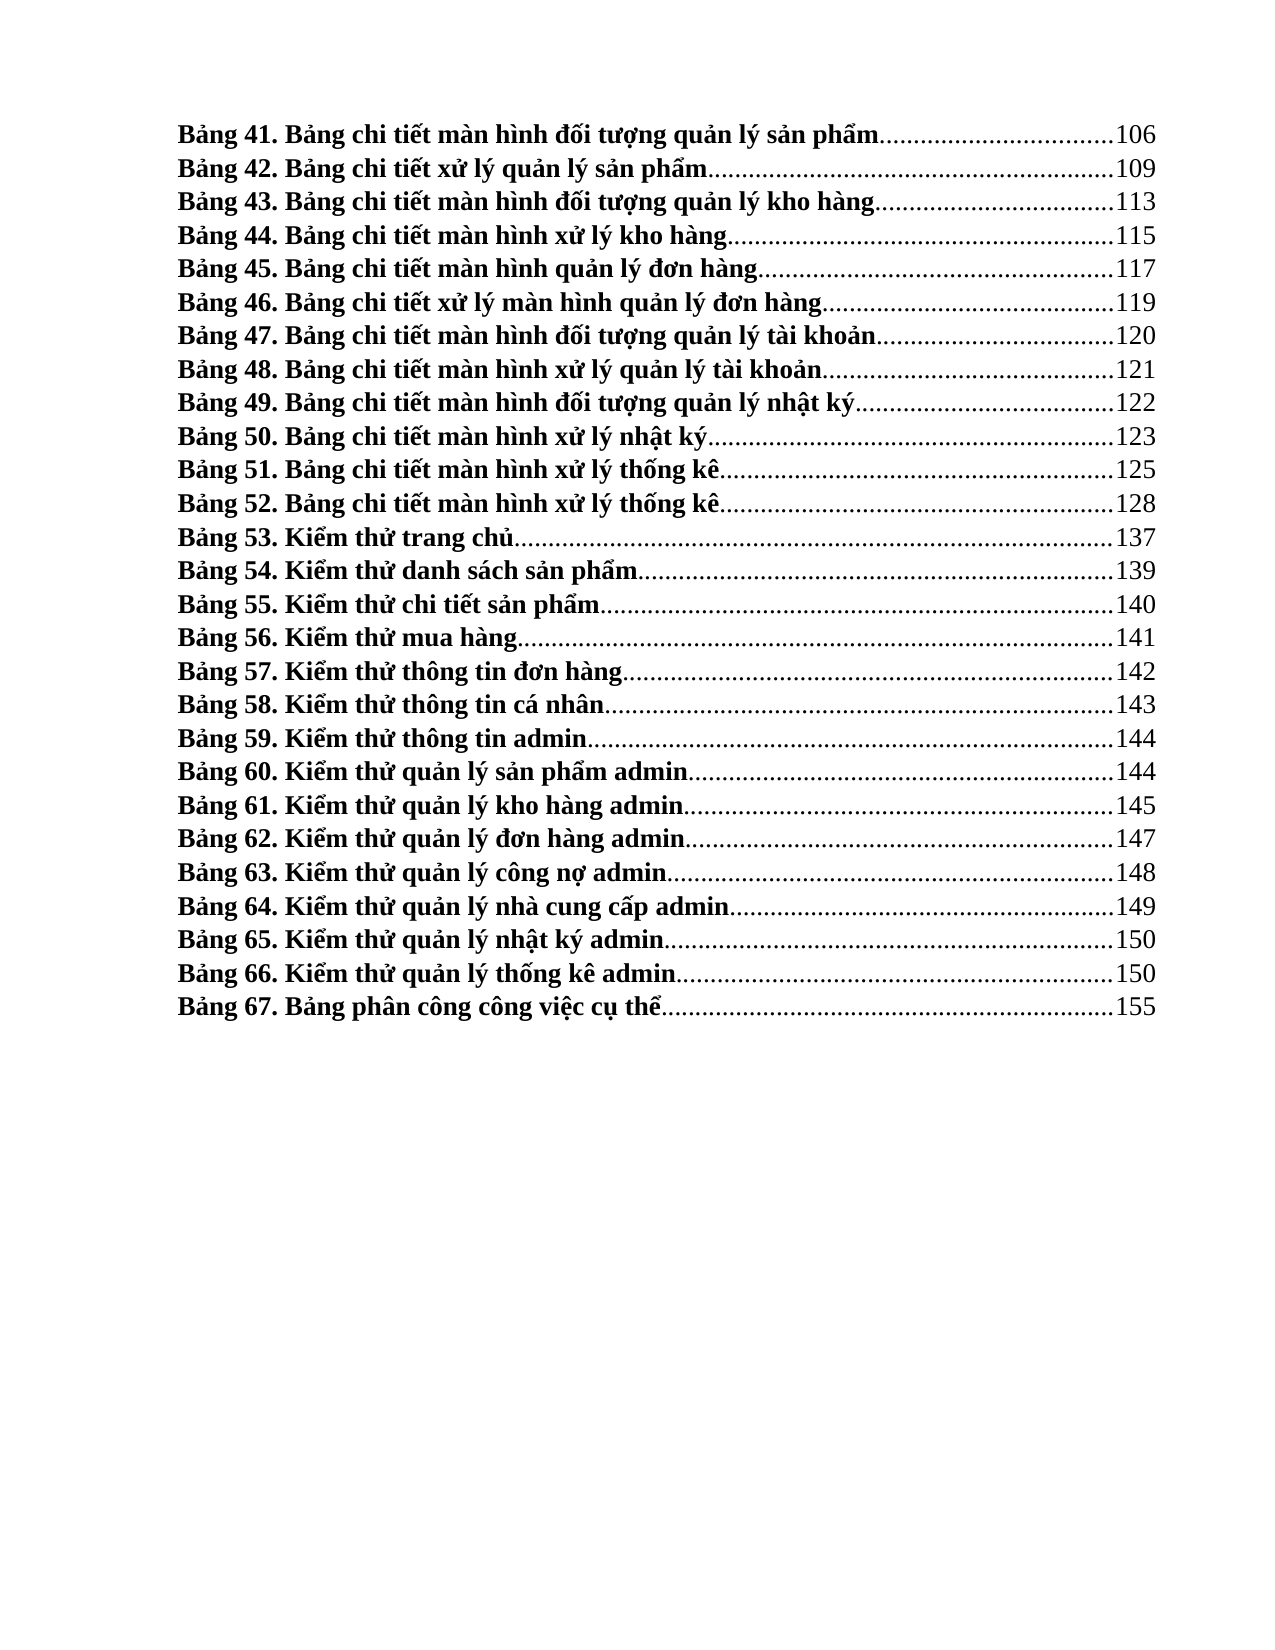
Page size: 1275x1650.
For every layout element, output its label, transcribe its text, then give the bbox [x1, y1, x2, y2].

text Bảng 47. Bảng chi tiết màn hình đối tượng quản lý tài khoản 120 [177, 319, 1157, 351]
text Bảng 59. Kiểm thử thông tin admin 144 [177, 722, 1157, 753]
text Bảng 66. Kiểm thử quản lý thống kê admin 150 [177, 957, 1157, 988]
text Bảng 56. Kiểm thử mua hàng 141 [177, 621, 1157, 652]
text Bảng 50. Bảng chi tiết màn hình xử lý nhật ký 123 [177, 420, 1157, 451]
text Bảng 58. Kiểm thử thông tin cá nhân 143 [177, 688, 1157, 719]
text Bảng 61. Kiểm thử quản lý kho hàng admin 145 [177, 789, 1157, 820]
text Bảng 55. Kiểm thử chi tiết sản phẩm 140 [177, 588, 1157, 619]
text Bảng 41. Bảng chi tiết màn hình đối tượng quản lý sản phẩm 106 [177, 118, 1157, 149]
text Bảng 62. Kiểm thử quản lý đơn hàng admin 147 [177, 822, 1157, 854]
text Bảng 60. Kiểm thử quản lý sản phẩm admin 144 [177, 755, 1157, 787]
text Bảng 45. Bảng chi tiết màn hình quản lý đơn hàng 117 [177, 252, 1157, 283]
text Bảng 51. Bảng chi tiết màn hình xử lý thống kê 125 [177, 453, 1157, 485]
text Bảng 57. Kiểm thử thông tin đơn hàng 142 [177, 655, 1157, 686]
text Bảng 42. Bảng chi tiết xử lý quản lý sản phẩm 109 [177, 152, 1157, 183]
text Bảng 44. Bảng chi tiết màn hình xử lý kho hàng 115 [177, 219, 1157, 250]
text Bảng 54. Kiểm thử danh sách sản phẩm 139 [177, 554, 1157, 585]
text Bảng 53. Kiểm thử trang chủ 137 [177, 521, 1157, 552]
text Bảng 67. Bảng phân công công việc cụ thể 155 [177, 990, 1157, 1021]
text Bảng 63. Kiểm thử quản lý công nợ admin 148 [177, 856, 1157, 887]
text Bảng 46. Bảng chi tiết xử lý màn hình quản lý đơn hàng 119 [177, 286, 1157, 317]
text Bảng 48. Bảng chi tiết màn hình xử lý quản lý tài khoản 121 [177, 353, 1157, 384]
text Bảng 64. Kiểm thử quản lý nhà cung cấp admin 149 [177, 889, 1157, 921]
text Bảng 43. Bảng chi tiết màn hình đối tượng quản lý kho hàng 113 [177, 185, 1157, 216]
text Bảng 52. Bảng chi tiết màn hình xử lý thống kê 128 [177, 487, 1157, 518]
text Bảng 65. Kiểm thử quản lý nhật ký admin 150 [177, 923, 1157, 954]
text Bảng 49. Bảng chi tiết màn hình đối tượng quản lý nhật ký 122 [177, 386, 1157, 418]
